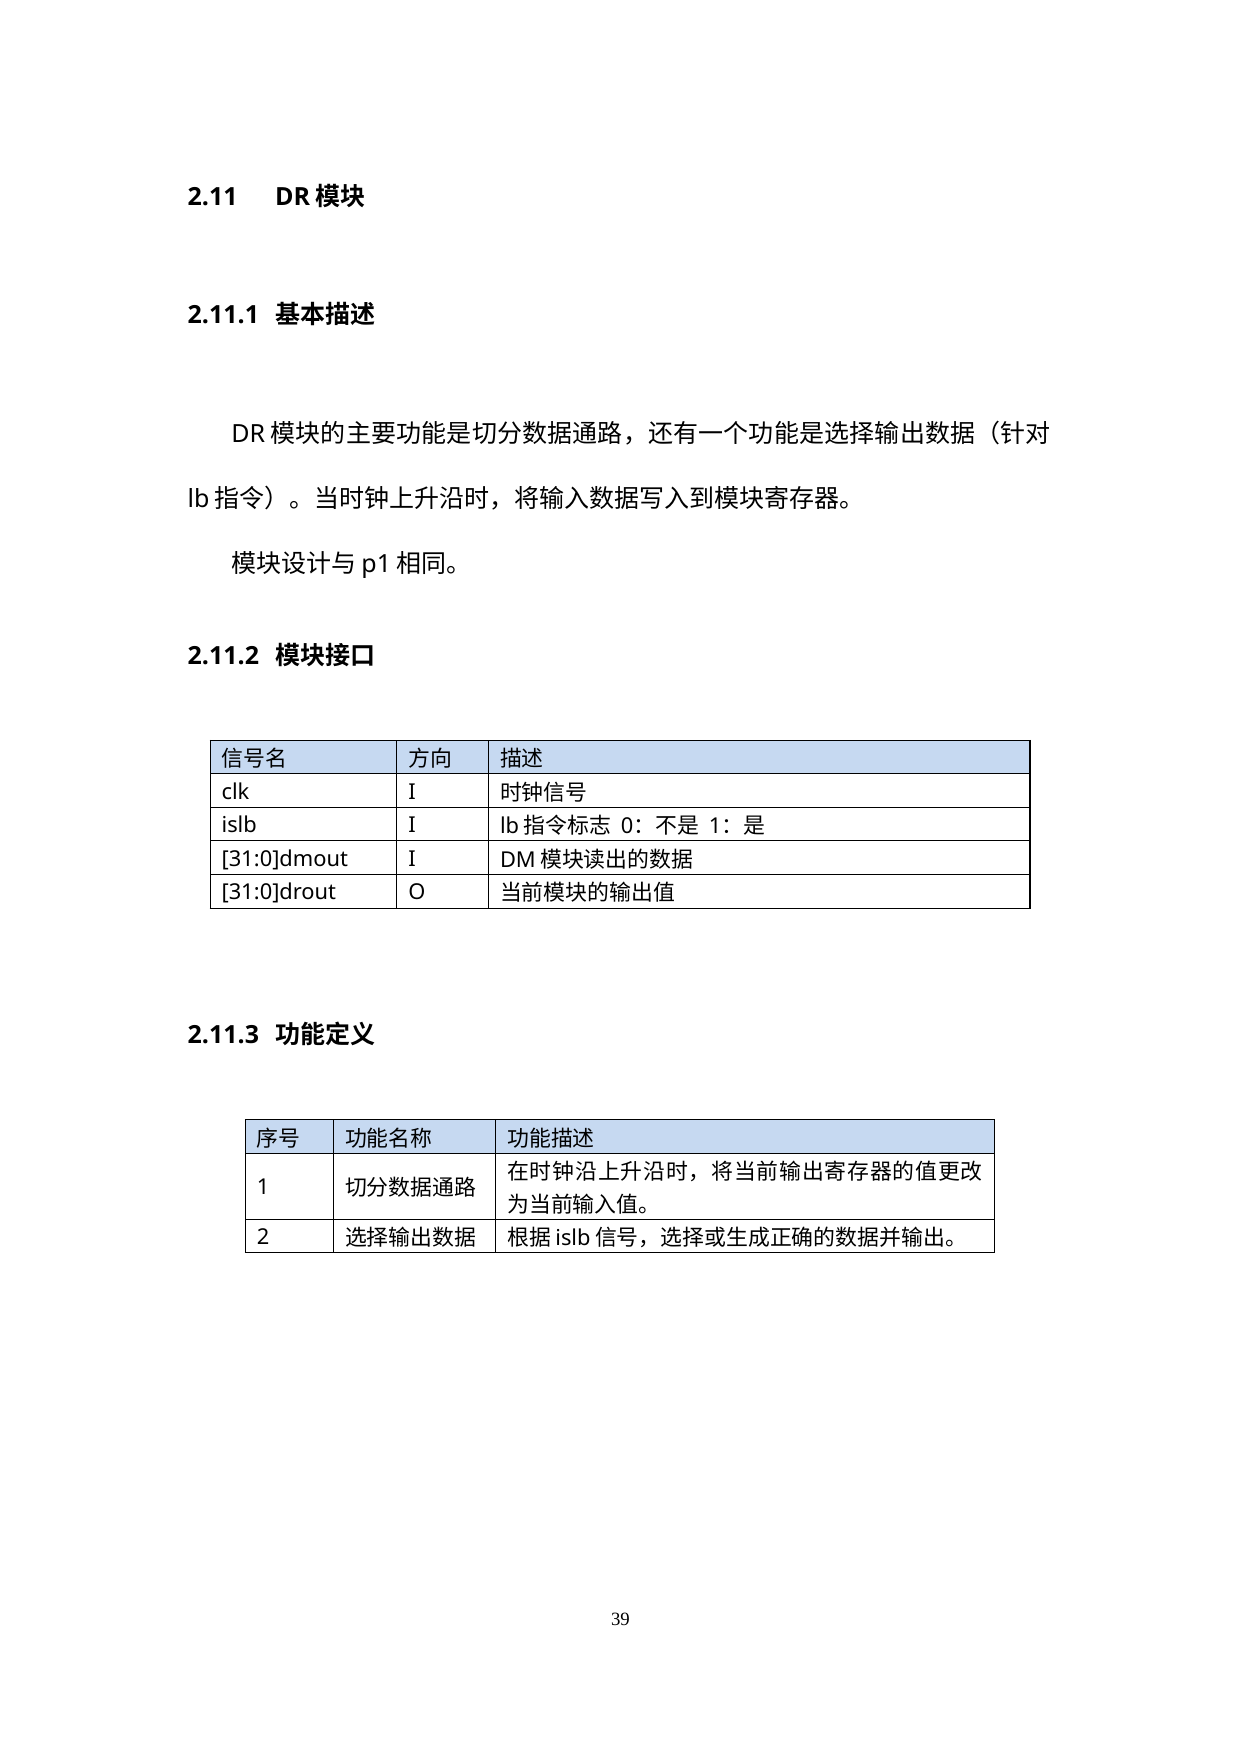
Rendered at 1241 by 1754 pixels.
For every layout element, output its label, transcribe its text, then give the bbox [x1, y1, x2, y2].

table_cell I [397, 841, 488, 874]
table_cell 时钟信号 [489, 774, 1029, 807]
table_cell 选择输出数据 [334, 1220, 495, 1252]
table_cell DM模块读出的数据 [489, 841, 1029, 874]
subtitle 2.11.3 功能定义 [187, 1001, 1053, 1066]
table_cell 在时钟沿上升沿时，将当前输出寄存器的值更改为当前输入值。 [496, 1154, 994, 1219]
table_cell islb [211, 808, 396, 840]
table_cell 当前模块的输出值 [489, 875, 1029, 907]
table_cell clk [211, 774, 396, 807]
table_header 方向 [397, 741, 488, 773]
table_cell I [397, 808, 488, 840]
subtitle 2.11.2 模块接口 [187, 621, 1053, 686]
text 模块设计与p1相同。 [187, 529, 1053, 594]
table_cell [31:0]drout [211, 875, 396, 907]
table_cell 切分数据通路 [334, 1154, 495, 1219]
table_cell O [397, 875, 488, 907]
subtitle 2.11.1 基本描述 [187, 281, 1053, 346]
text DR模块的主要功能是切分数据通路，还有一个功能是选择输出数据（针对lb指令）。当时钟上升沿时，将输入数据写入到模块寄存器。 [187, 399, 1053, 529]
table_header 功能名称 [334, 1120, 495, 1153]
table_cell lb指令标志 0：不是 1：是 [489, 808, 1029, 840]
table_cell 根据islb信号，选择或生成正确的数据并输出。 [496, 1220, 994, 1252]
table_cell 1 [246, 1154, 333, 1219]
table_cell [31:0]dmout [211, 841, 396, 874]
table_header 功能描述 [496, 1120, 994, 1153]
subtitle 2.11 DR模块 [187, 162, 1053, 227]
table_cell 2 [246, 1220, 333, 1252]
table_header 描述 [489, 741, 1029, 773]
table_header 序号 [246, 1120, 333, 1153]
table_cell I [397, 774, 488, 807]
table_header 信号名 [211, 741, 396, 773]
